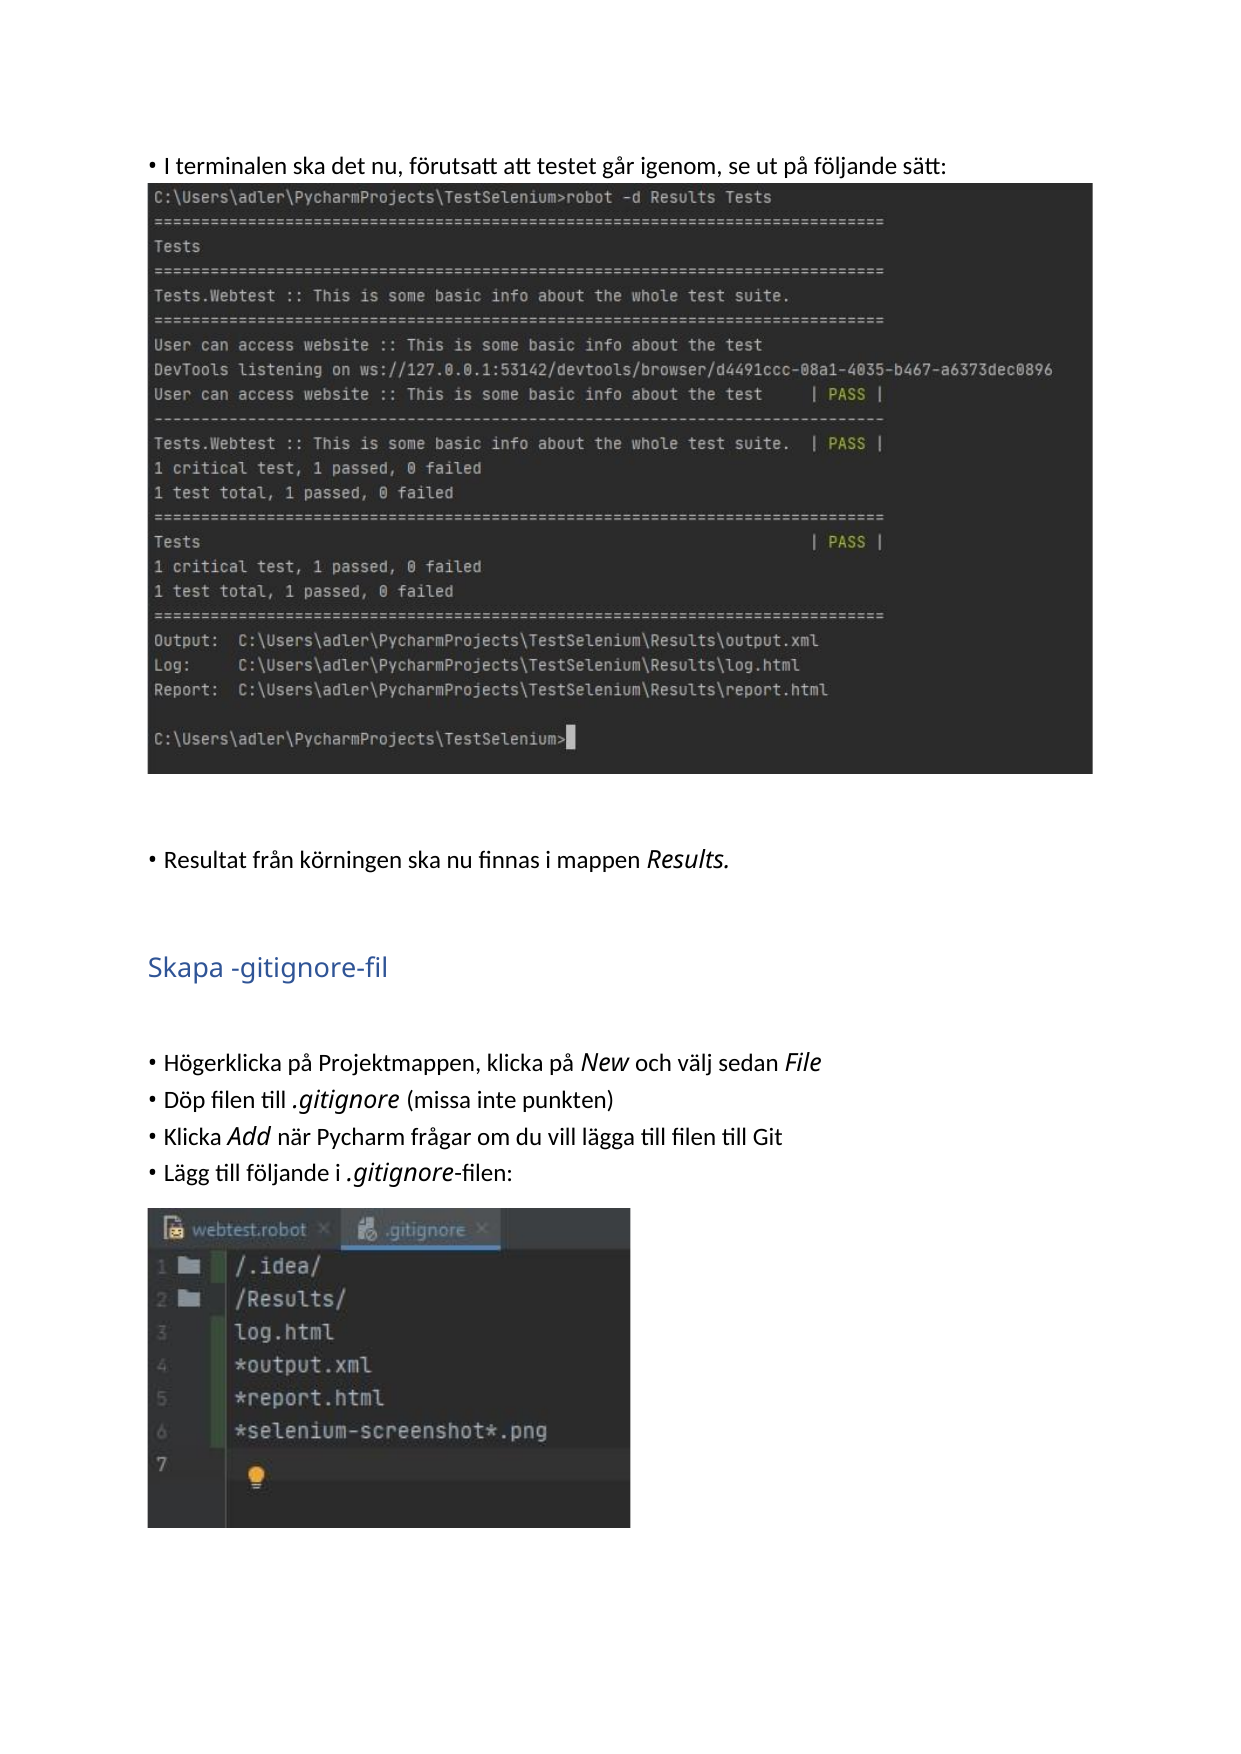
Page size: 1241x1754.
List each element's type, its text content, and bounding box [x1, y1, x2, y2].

text • Högerklicka på Projektmappen, klicka på New och välj sedan File • Döp filen till .gitignore (missa inte punkten) • Klicka Add när Pycharm frågar om du vill lägga till filen till Git • Lägg till följande i .gitignore-filen: [148, 1005, 1093, 1189]
picture [147, 1208, 631, 1528]
text • I terminalen ska det nu, förutsatt att testet går igenom, se ut på följande sätt: [148, 148, 1093, 183]
picture [147, 183, 1093, 774]
text • Resultat från körningen ska nu finnas i mappen Results. [148, 842, 1093, 876]
text Skapa -gitignore-fil [148, 949, 1093, 986]
